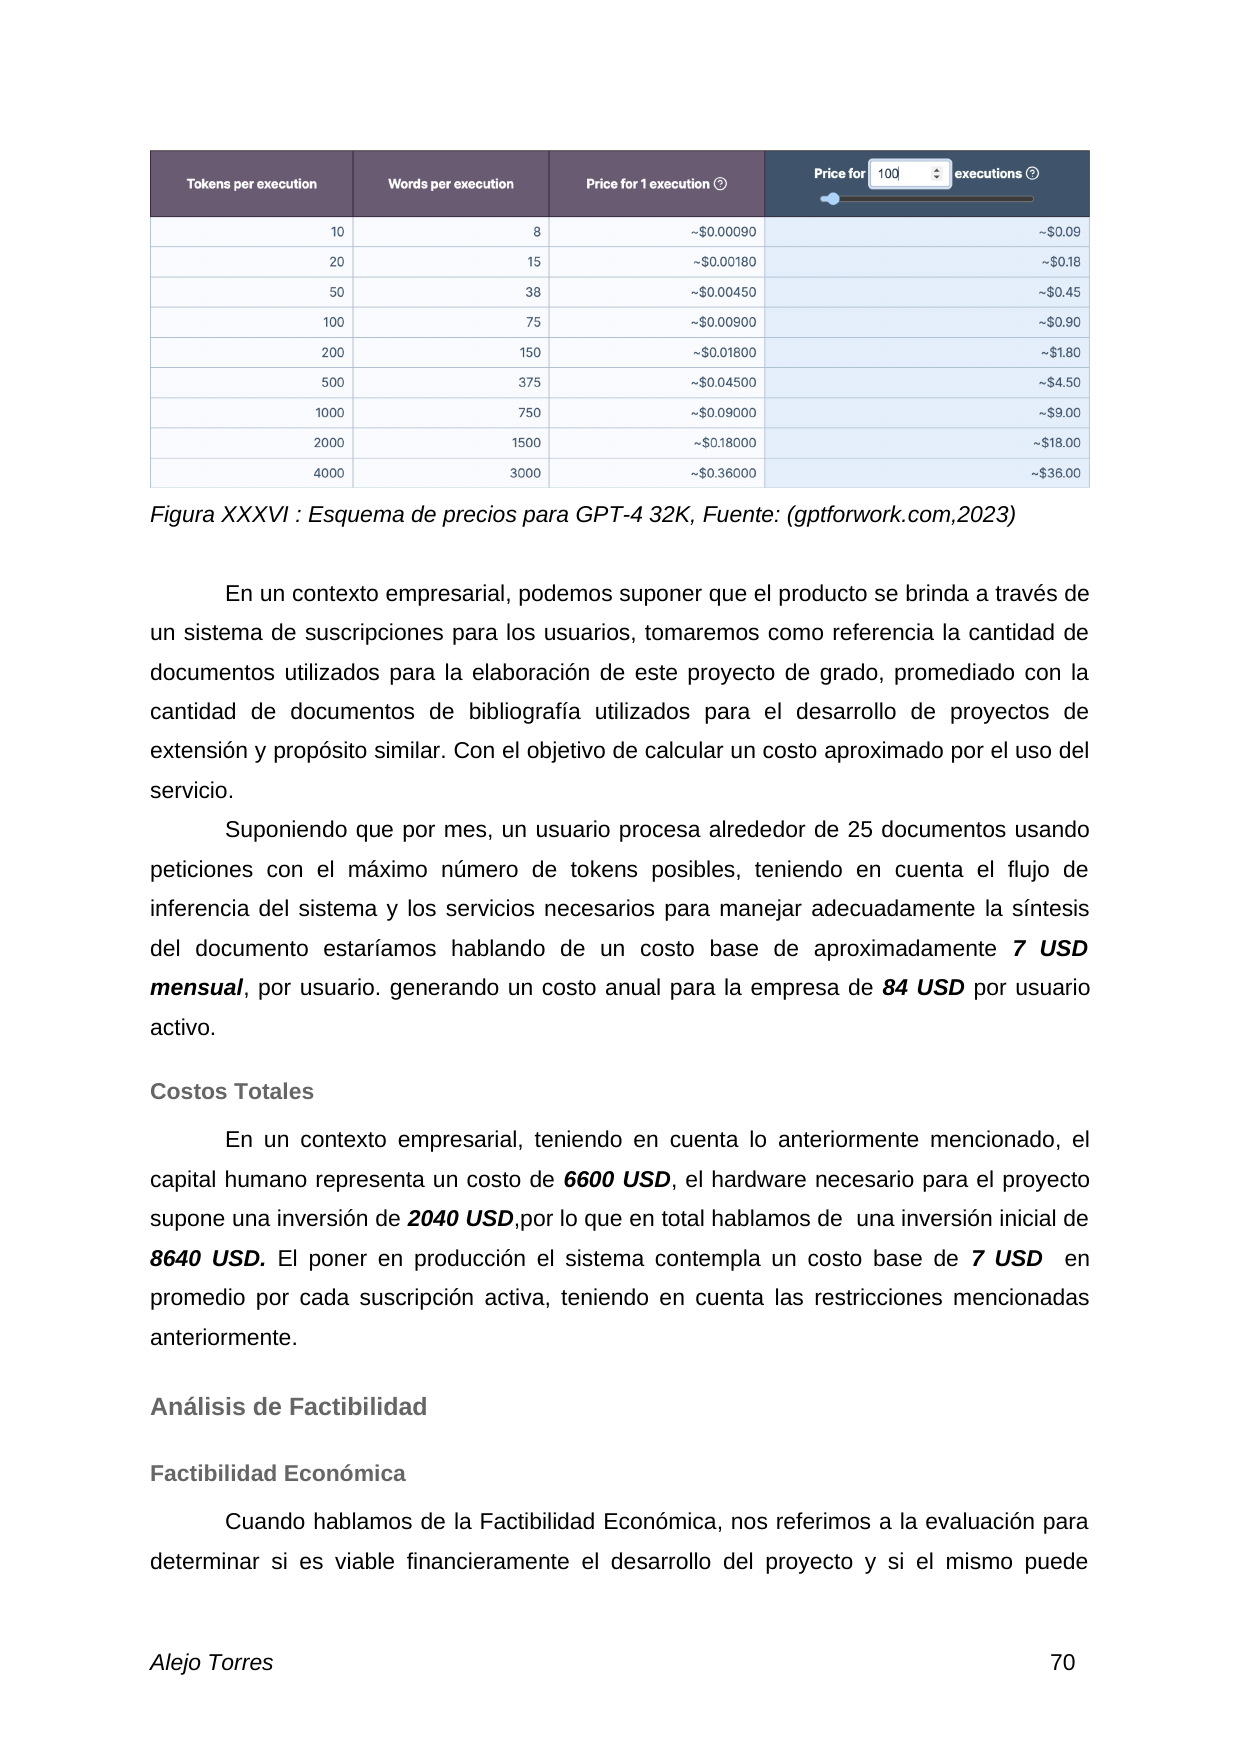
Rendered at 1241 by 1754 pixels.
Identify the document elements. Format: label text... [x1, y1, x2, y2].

picture [150, 150, 1091, 488]
subtitle Análisis de Factibilidad [150, 1392, 1090, 1421]
subtitle Costos Totales [150, 1078, 1090, 1105]
text Figura XXXVI : Esquema de precios para GPT-4 32K, Fuente: (gptforwork.com,2023) [150, 501, 1090, 527]
text Suponiendo que por mes, un usuario procesa alrededor de 25 documentos usando peticiones con el máximo número de tokens posibles, teniendo en cuenta el flujo de inferencia del sistema y los servicios necesarios para manejar adecuadamente la síntesis del documento estaríamos hablando de un costo base de aproximadamente 7 USD mensual, por usuario. generando un costo anual para la empresa de 84 USD por usuario activo. [150, 816, 1090, 1040]
subtitle Factibilidad Económica [150, 1460, 1090, 1487]
text En un contexto empresarial, podemos suponer que el producto se brinda a través de un sistema de suscripciones para los usuarios, tomaremos como referencia la cantidad de documentos utilizados para la elaboración de este proyecto de grado, promediado con la cantidad de documentos de bibliografía utilizados para el desarrollo de proyectos de extensión y propósito similar. Con el objetivo de calcular un costo aproximado por el uso del servicio. [150, 579, 1090, 803]
text En un contexto empresarial, teniendo en cuenta lo anteriormente mencionado, el capital humano representa un costo de 6600 USD, el hardware necesario para el proyecto supone una inversión de 2040 USD,por lo que en total hablamos de una inversión inicial de 8640 USD. El poner en producción el sistema contempla un costo base de 7 USD en promedio por cada suscripción activa, teniendo en cuenta las restricciones mencionadas anteriormente. [150, 1126, 1090, 1350]
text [150, 1508, 1090, 1574]
